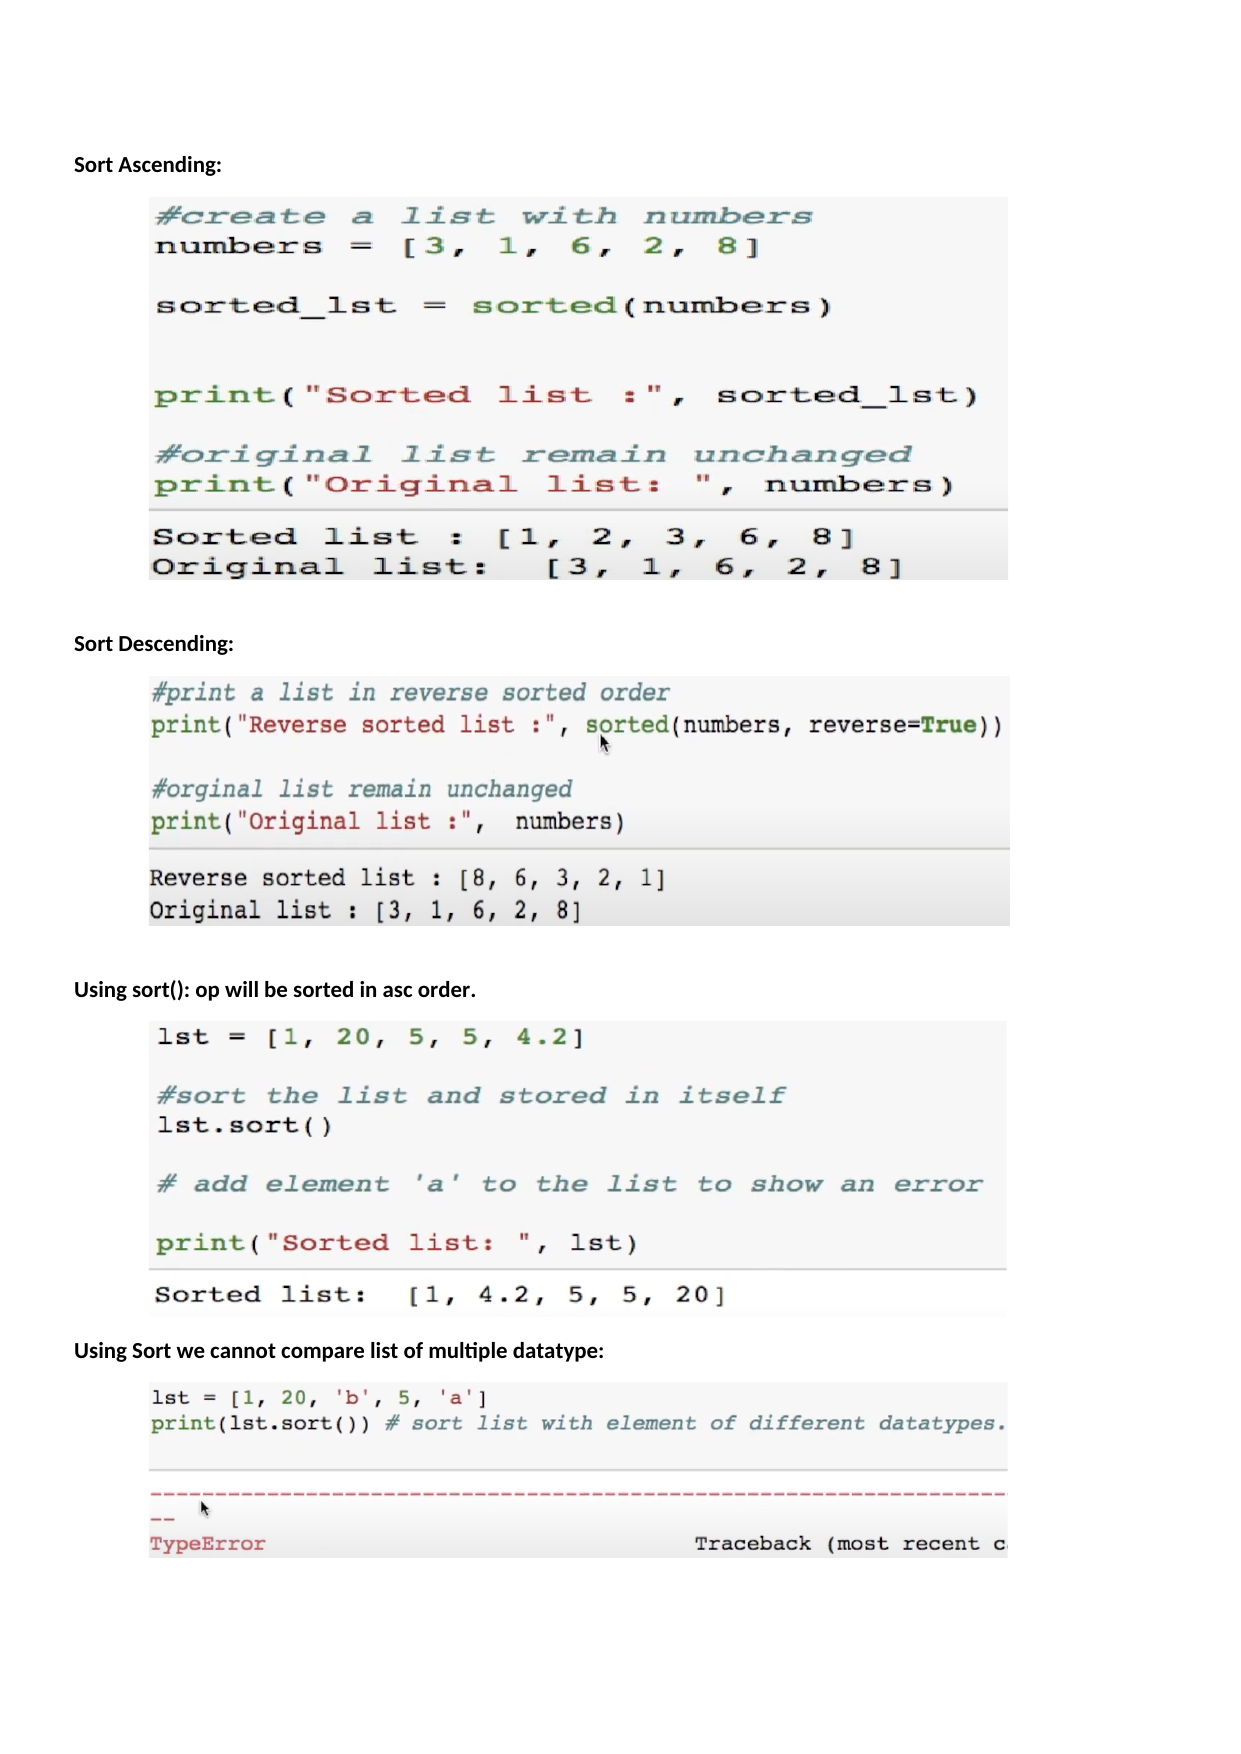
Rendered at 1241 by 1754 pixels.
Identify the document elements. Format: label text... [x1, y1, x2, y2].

picture [148, 676, 1010, 926]
text Sort Ascending: [74, 150, 1090, 178]
picture [148, 1021, 1007, 1317]
picture [148, 1382, 1008, 1558]
text Sort Descending: [74, 629, 1090, 657]
text Using sort(): op will be sorted in asc order. [74, 975, 1090, 1003]
picture [148, 197, 1009, 580]
text Using Sort we cannot compare list of multiple datatype: [74, 1336, 1090, 1364]
